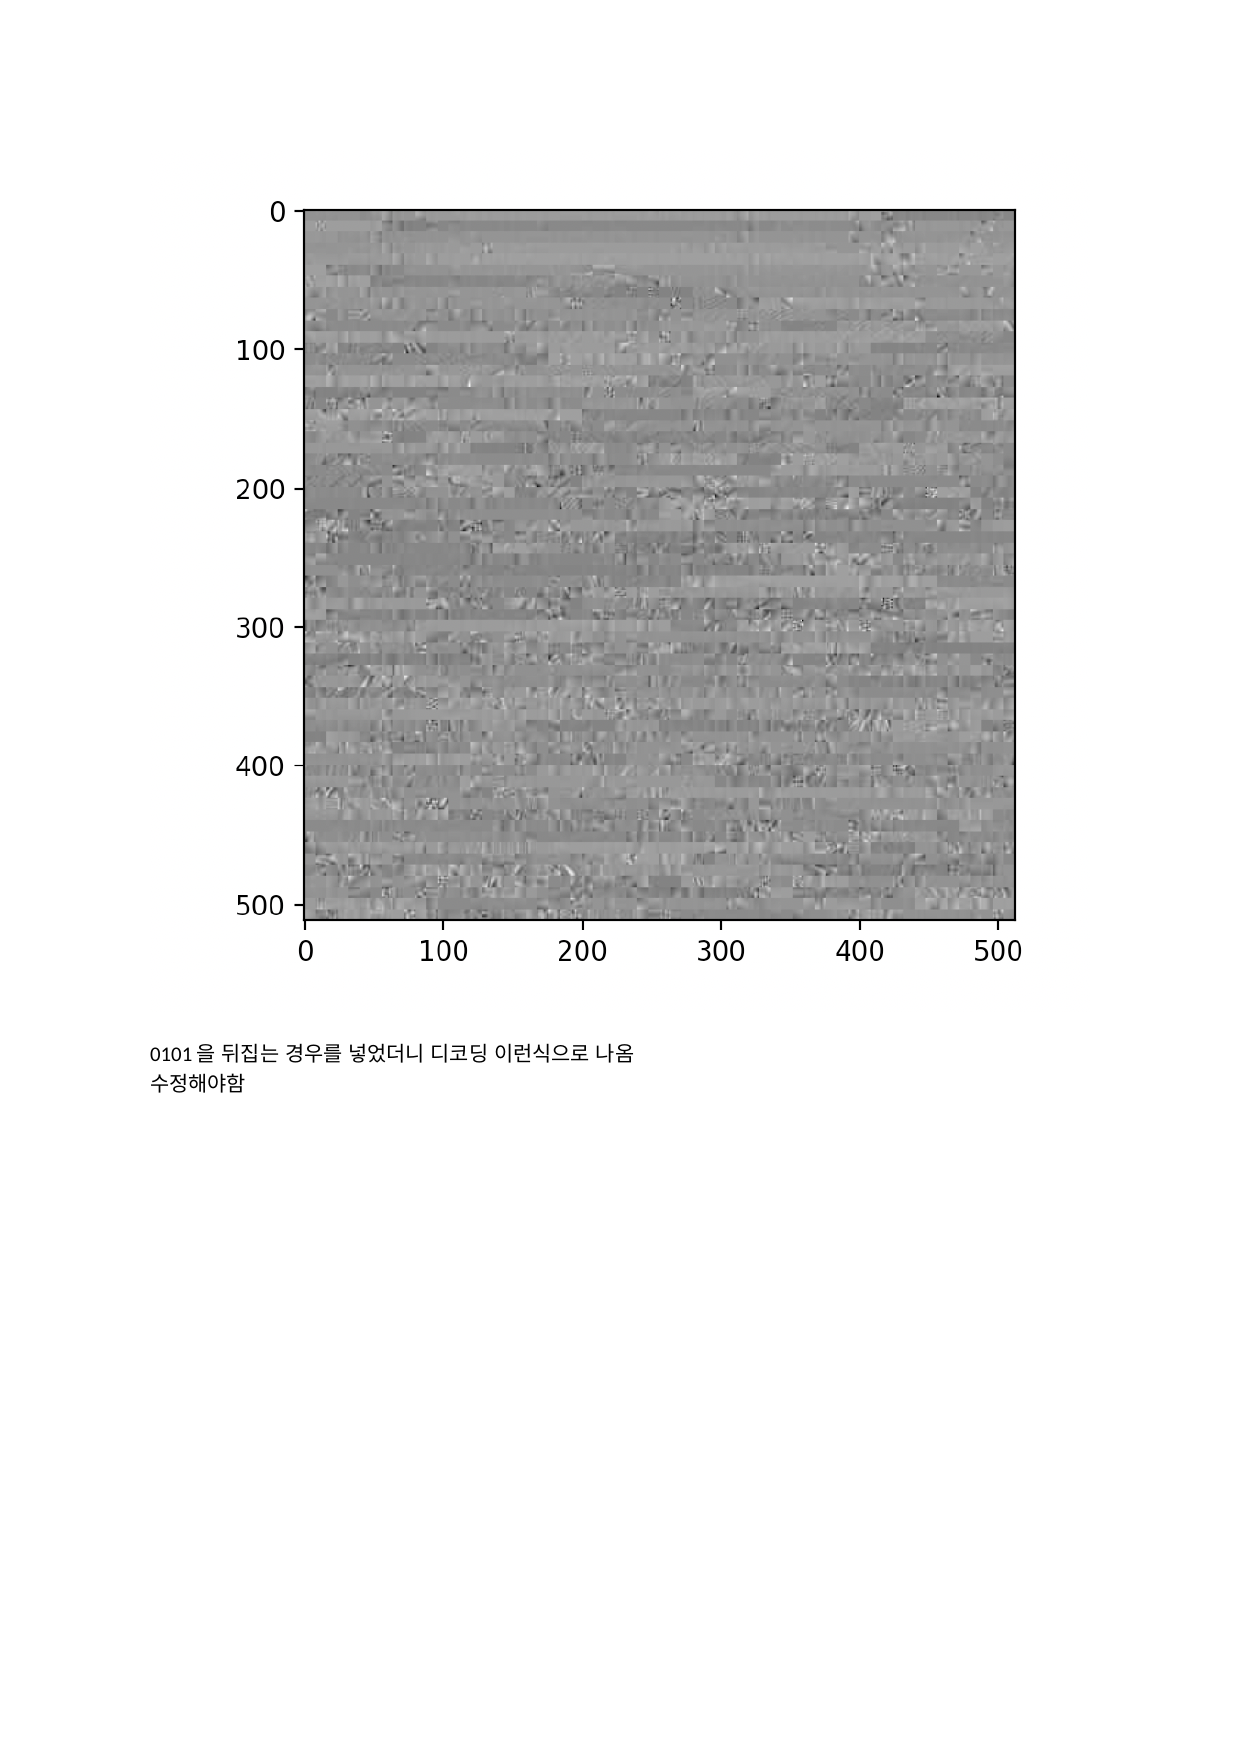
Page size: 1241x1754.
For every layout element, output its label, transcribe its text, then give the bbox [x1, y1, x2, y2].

text 수정해야함 [150, 1067, 1090, 1097]
picture [150, 150, 1091, 1012]
text 0101을 뒤집는 경우를 넣었더니 디코딩 이런식으로 나옴 [150, 1037, 1090, 1067]
